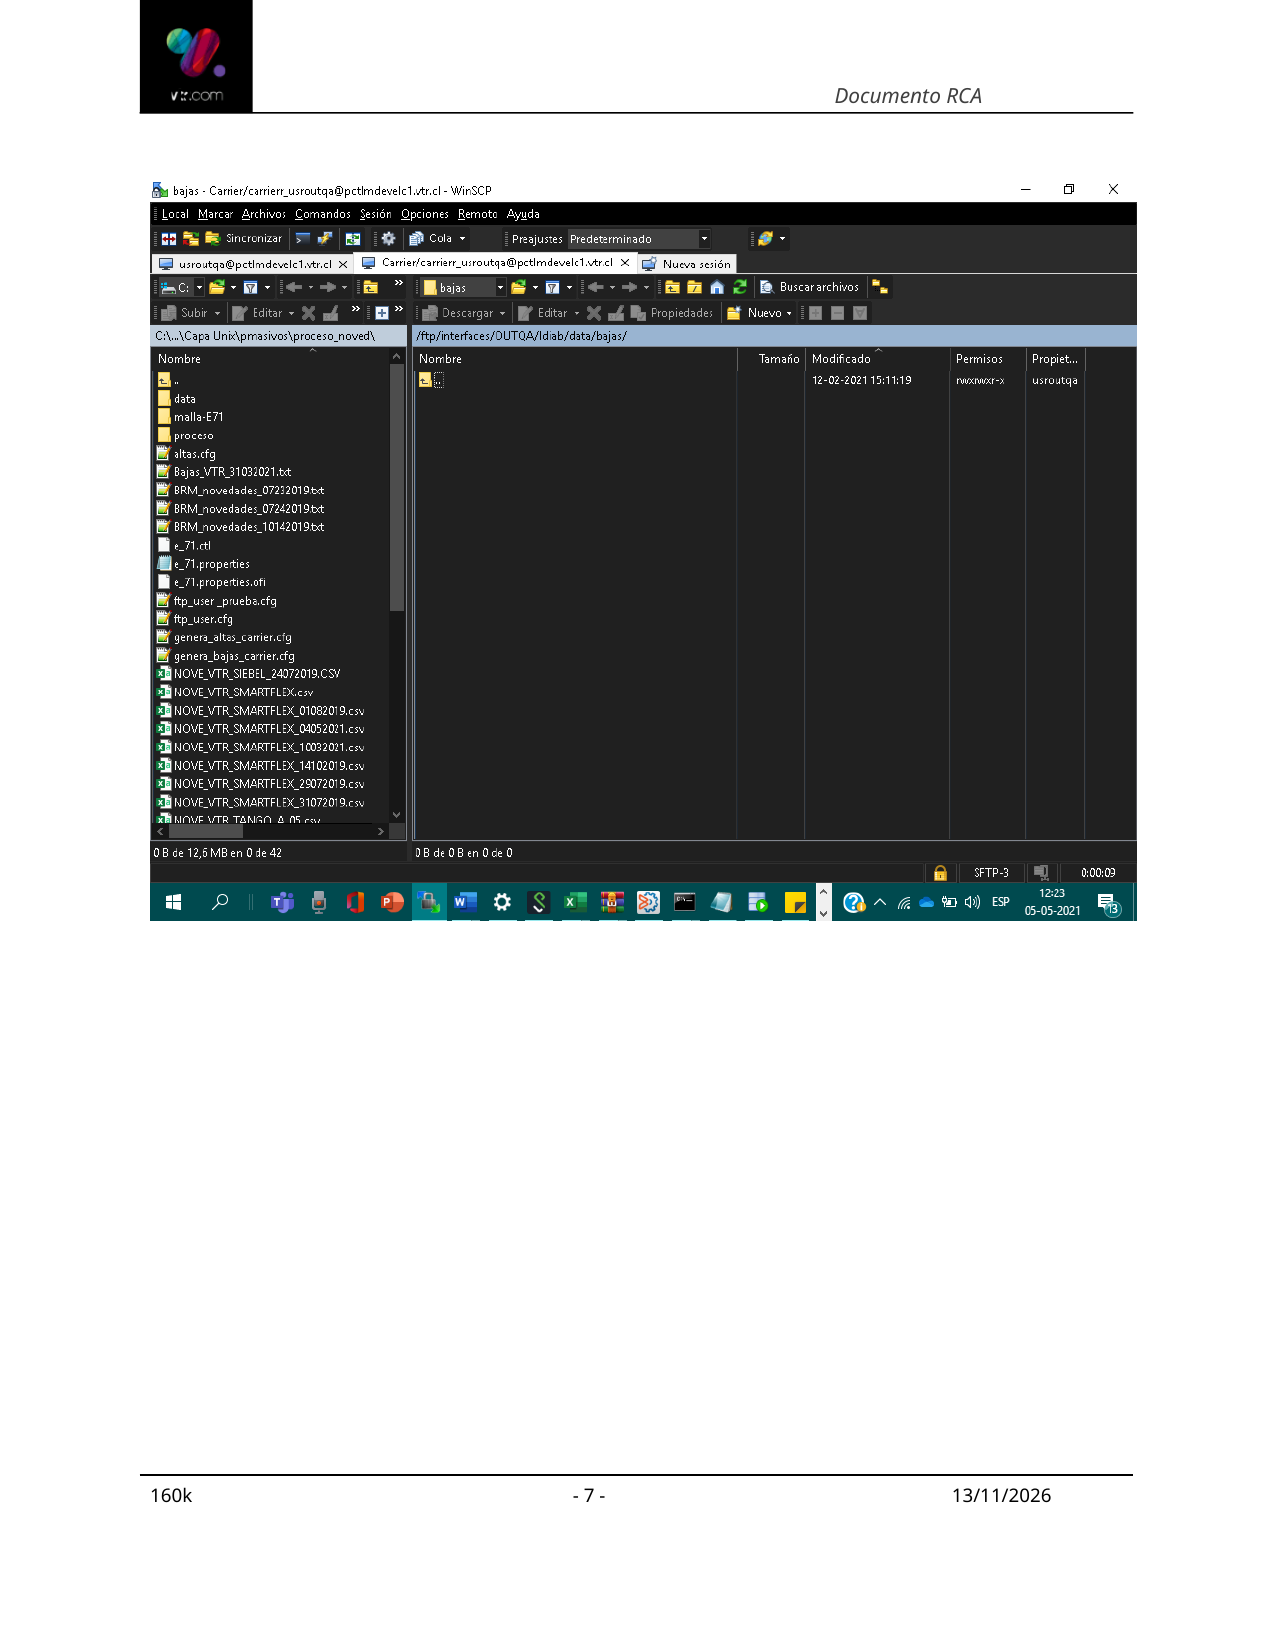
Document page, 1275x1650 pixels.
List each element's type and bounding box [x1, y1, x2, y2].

picture [166, 28, 226, 101]
picture [150, 180, 1137, 921]
